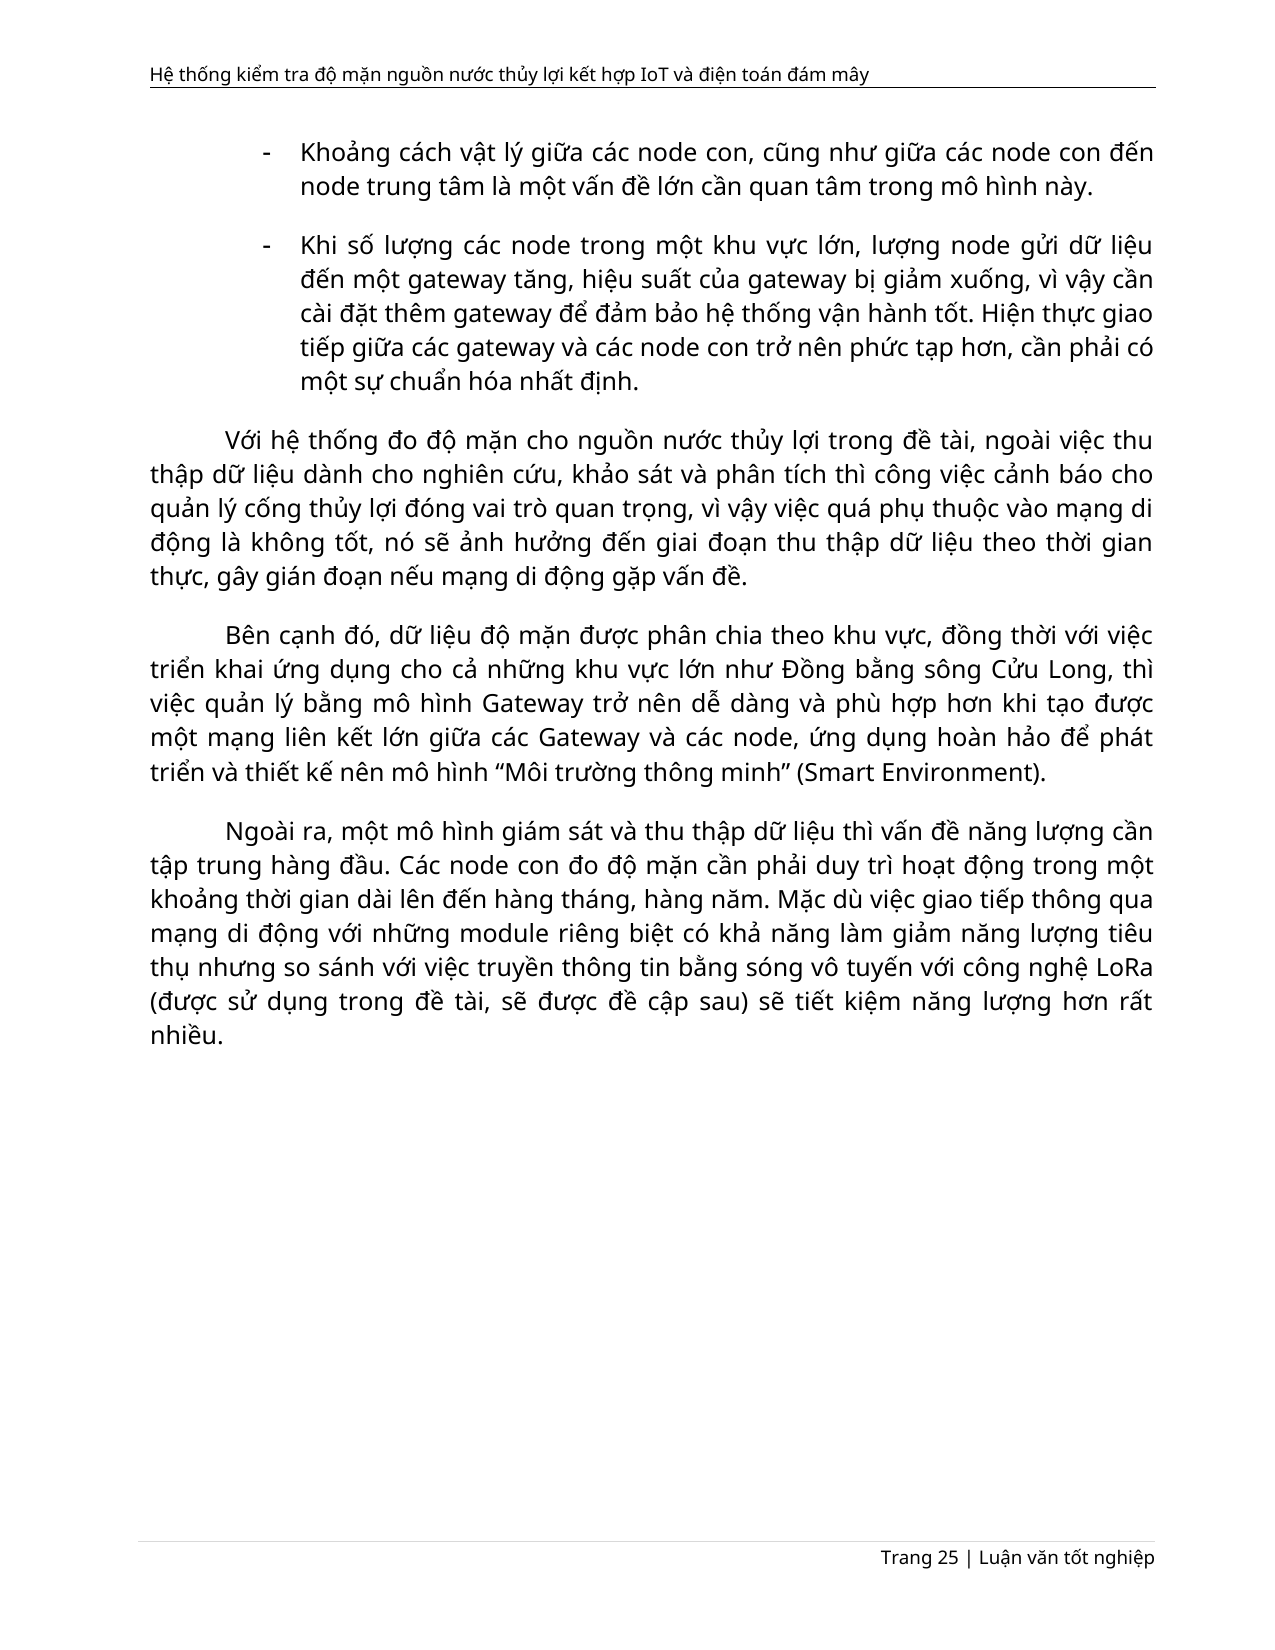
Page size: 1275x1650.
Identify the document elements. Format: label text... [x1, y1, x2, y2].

text Với hệ thống đo độ mặn cho nguồn nước thủy lợi trong đề tài, ngoài việc thu thập dữ liệu dành cho nghiên cứu, khảo sát và phân tích thì công việc cảnh báo cho quản lý cống thủy lợi đóng vai trò quan trọng, vì vậy việc quá phụ thuộc vào mạng di động là không tốt, nó sẽ ảnh hưởng đến giai đoạn thu thập dữ liệu theo thời gian thực, gây gián đoạn nếu mạng di động gặp vấn đề. [150, 423, 1155, 593]
text Ngoài ra, một mô hình giám sát và thu thập dữ liệu thì vấn đề năng lượng cần tập trung hàng đầu. Các node con đo độ mặn cần phải duy trì hoạt động trong một khoảng thời gian dài lên đến hàng tháng, hàng năm. Mặc dù việc giao tiếp thông qua mạng di động với những module riêng biệt có khả năng làm giảm năng lượng tiêu thụ nhưng so sánh với việc truyền thông tin bằng sóng vô tuyến với công nghệ LoRa (được sử dụng trong đề tài, sẽ được đề cập sau) sẽ tiết kiệm năng lượng hơn rất nhiều. [150, 813, 1155, 1052]
list Khoảng cách vật lý giữa các node con, cũng như giữa các node con đến node trung tâm là một vấn đề lớn cần quan tâm trong mô hình này. [262, 134, 1155, 202]
list Khi số lượng các node trong một khu vực lớn, lượng node gửi dữ liệu đến một gateway tăng, hiệu suất của gateway bị giảm xuống, vì vậy cần cài đặt thêm gateway để đảm bảo hệ thống vận hành tốt. Hiện thực giao tiếp giữa các gateway và các node con trở nên phức tạp hơn, cần phải có một sự chuẩn hóa nhất định. [262, 227, 1155, 398]
text Bên cạnh đó, dữ liệu độ mặn được phân chia theo khu vực, đồng thời với việc triển khai ứng dụng cho cả những khu vực lớn như Đồng bằng sông Cửu Long, thì việc quản lý bằng mô hình Gateway trở nên dễ dàng và phù hợp hơn khi tạo được một mạng liên kết lớn giữa các Gateway và các node, ứng dụng hoàn hảo để phát triển và thiết kế nên mô hình “Môi trường thông minh” (Smart Environment). [150, 618, 1155, 788]
